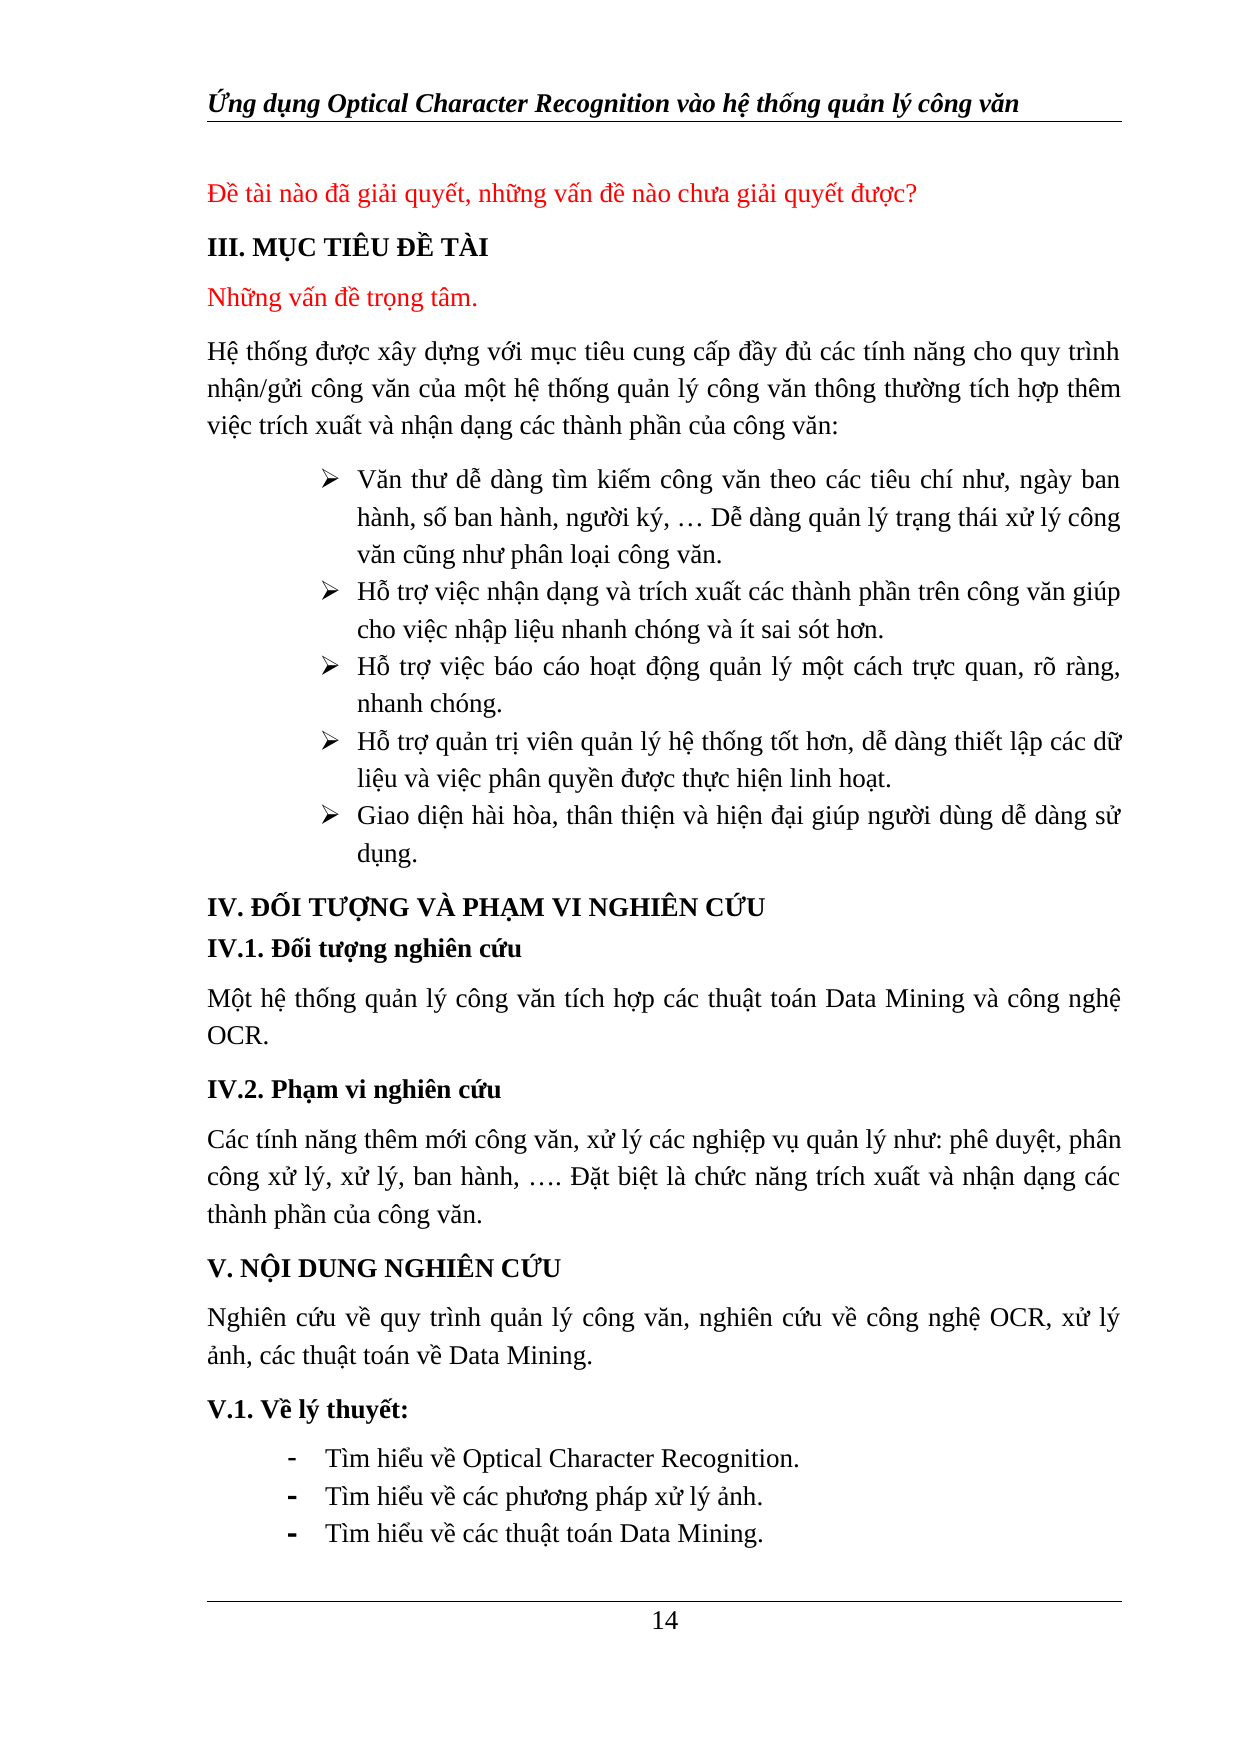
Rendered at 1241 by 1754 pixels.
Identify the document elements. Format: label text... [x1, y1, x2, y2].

list Hỗ trợ việc nhận dạng và trích xuất các thành phần trên công văn giúp cho việc nhập liệu nhanh chóng và ít sai sót hơn. [319, 575, 1122, 644]
text Một hệ thống quản lý công văn tích hợp các thuật toán Data Mining và công nghệ OCR. [207, 982, 1122, 1051]
subtitle Đối tượng nghiên cứu [207, 932, 1122, 963]
list Tìm hiểu về các phương pháp xử lý ảnh. [287, 1480, 1122, 1511]
list Hỗ trợ quản trị viên quản lý hệ thống tốt hơn, dễ dàng thiết lập các dữ liệu và việc phân quyền được thực hiện linh hoạt. [319, 725, 1122, 793]
list Giao diện hài hòa, thân thiện và hiện đại giúp người dùng dễ dàng sử dụng. [319, 799, 1122, 868]
subtitle NỘI DUNG NGHIÊN CỨU [207, 1252, 1122, 1283]
subtitle Về lý thuyết: [207, 1393, 1122, 1424]
list Hỗ trợ việc báo cáo hoạt động quản lý một cách trực quan, rõ ràng, nhanh chóng. [319, 650, 1122, 719]
list Văn thư dễ dàng tìm kiếm công văn theo các tiêu chí như, ngày ban hành, số ban hành, người ký, … Dễ dàng quản lý trạng thái xử lý công văn cũng như phân loại công văn. [319, 463, 1122, 569]
list Tìm hiểu về Optical Character Recognition. [287, 1442, 1122, 1474]
text Nghiên cứu về quy trình quản lý công văn, nghiên cứu về công nghệ OCR, xử lý ảnh, các thuật toán về Data Mining. [207, 1301, 1122, 1370]
subtitle Phạm vi nghiên cứu [207, 1073, 1122, 1104]
text Đề tài nào đã giải quyết, những vấn đề nào chưa giải quyết được? [207, 177, 1122, 208]
text Hệ thống được xây dựng với mục tiêu cung cấp đầy đủ các tính năng cho quy trình nhận/gửi công văn của một hệ thống quản lý công văn thông thường tích hợp thêm việc trích xuất và nhận dạng các thành phần của công văn: [207, 335, 1122, 441]
text Những vấn đề trọng tâm. [207, 281, 1122, 312]
subtitle ĐỐI TƯỢNG VÀ PHẠM VI NGHIÊN CỨU [207, 891, 1122, 922]
text Các tính năng thêm mới công văn, xử lý các nghiệp vụ quản lý như: phê duyệt, phân công xử lý, xử lý, ban hành, …. Đặt biệt là chức năng trích xuất và nhận dạng các thành phần của công văn. [207, 1123, 1122, 1229]
list Tìm hiểu về các thuật toán Data Mining. [287, 1517, 1122, 1549]
subtitle MỤC TIÊU ĐỀ TÀI [207, 231, 1122, 262]
